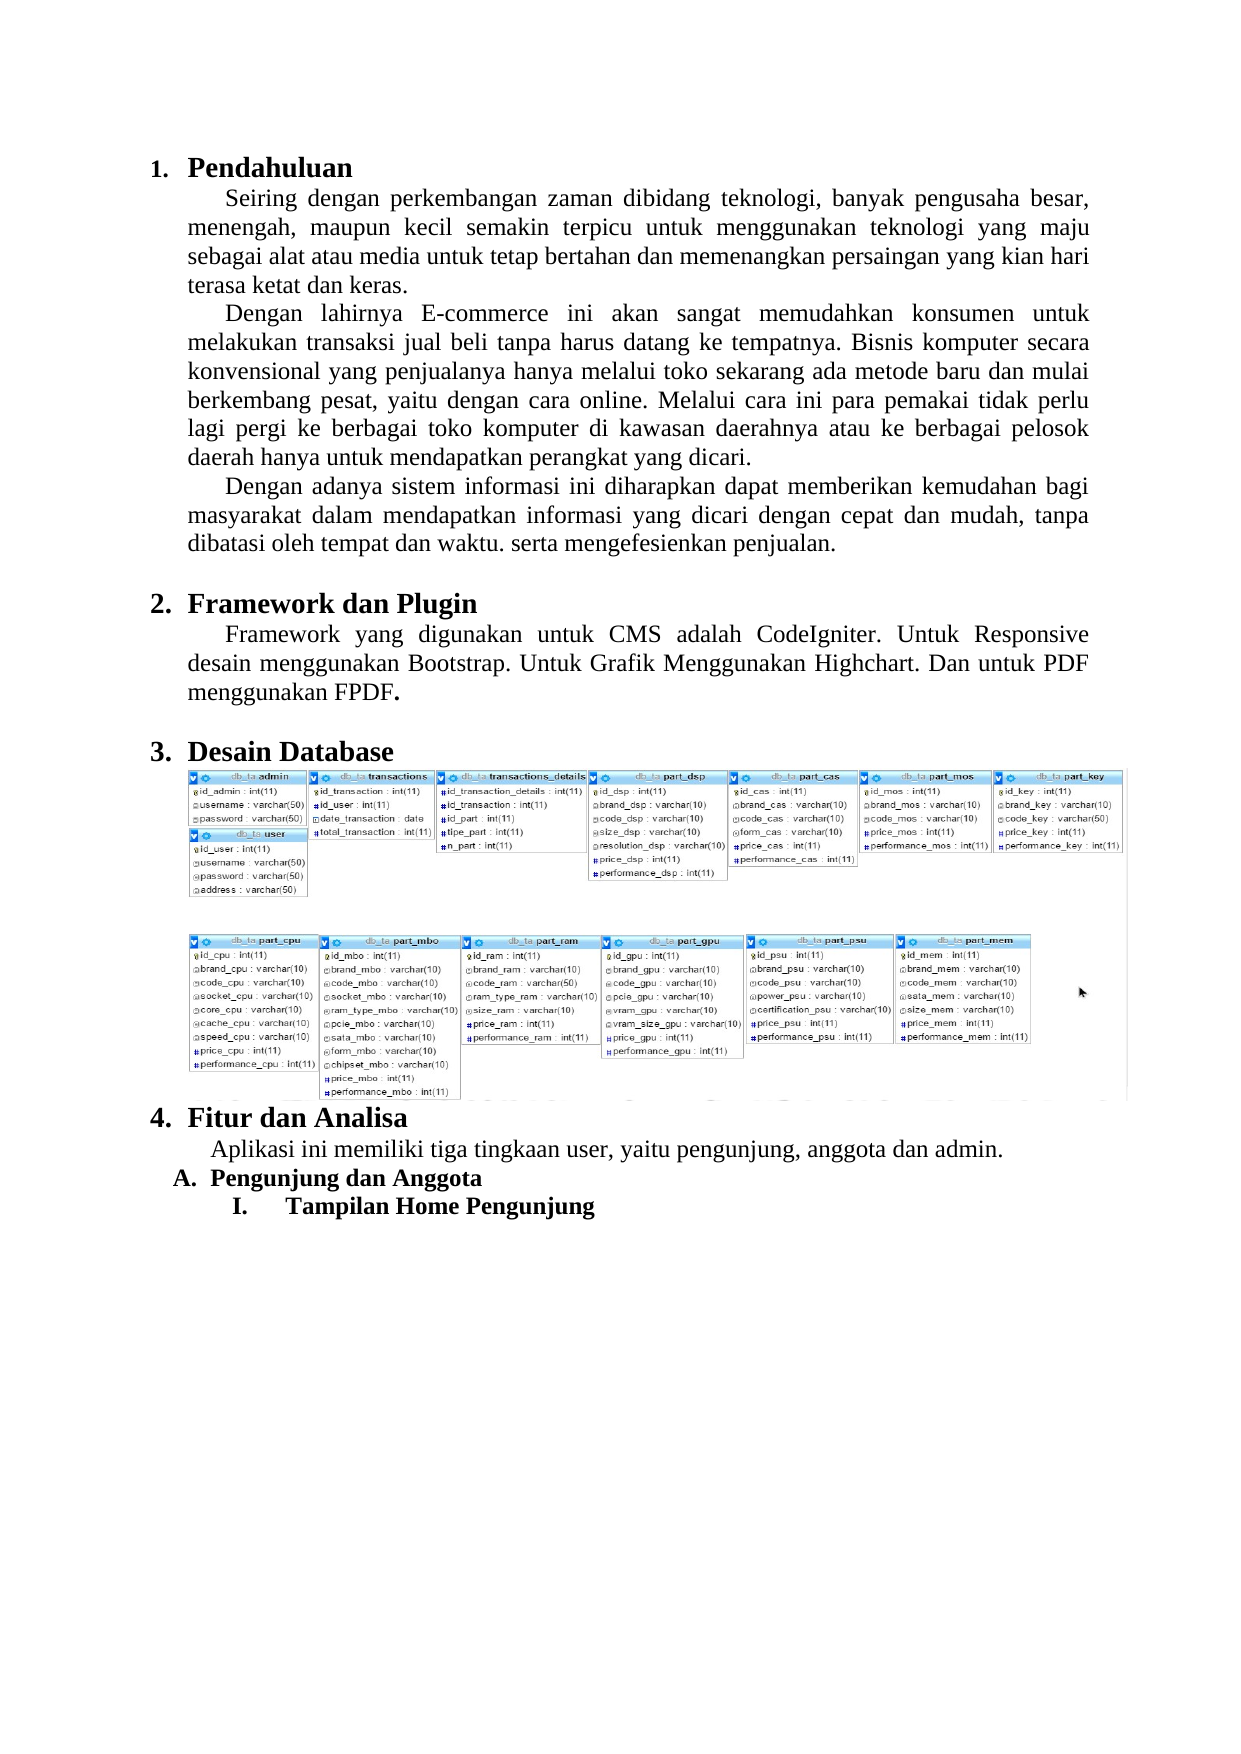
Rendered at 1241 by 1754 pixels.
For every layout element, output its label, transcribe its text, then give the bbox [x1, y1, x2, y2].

picture [187, 768, 1128, 1101]
list Framework dan Plugin [150, 586, 1090, 619]
text Dengan adanya sistem informasi ini diharapkan dapat memberikan kemudahan bagi masyarakat dalam mendapatkan informasi yang dicari dengan cepat dan mudah, tanpa dibatasi oleh tempat dan waktu. serta mengefesienkan penjualan. [187, 471, 1090, 557]
text Dengan lahirnya E-commerce ini akan sangat memudahkan konsumen untuk melakukan transaksi jual beli tanpa harus datang ke tempatnya. Bisnis komputer secara konvensional yang penjualanya hanya melalui toko sekarang ada metode baru dan mulai berkembang pesat, yaitu dengan cara online. Melalui cara ini para pemakai tidak perlu lagi pergi ke berbagai toko komputer di kawasan daerahnya atau ke berbagai pelosok daerah hanya untuk mendapatkan perangkat yang dicari. [187, 298, 1090, 471]
text Framework yang digunakan untuk CMS adalah CodeIgniter. Untuk Responsive desain menggunakan Bootstrap. Untuk Grafik Menggunakan Highchart. Dan untuk PDF menggunakan FPDF. [187, 619, 1090, 706]
list Desain Database [150, 734, 1090, 768]
list Pendahuluan [150, 150, 1090, 183]
list Pengunjung dan Anggota [173, 1163, 1090, 1191]
list Fitur dan Analisa [150, 1100, 1090, 1134]
list Tampilan Home Pengunjung [248, 1191, 1090, 1220]
text Aplikasi ini memiliki tiga tingkaan user, yaitu pengunjung, anggota dan admin. [173, 1134, 1090, 1163]
text Seiring dengan perkembangan zaman dibidang teknologi, banyak pengusaha besar, menengah, maupun kecil semakin terpicu untuk menggunakan teknologi yang maju sebagai alat atau media untuk tetap bertahan dan memenangkan persaingan yang kian hari terasa ketat dan keras. [187, 183, 1090, 298]
